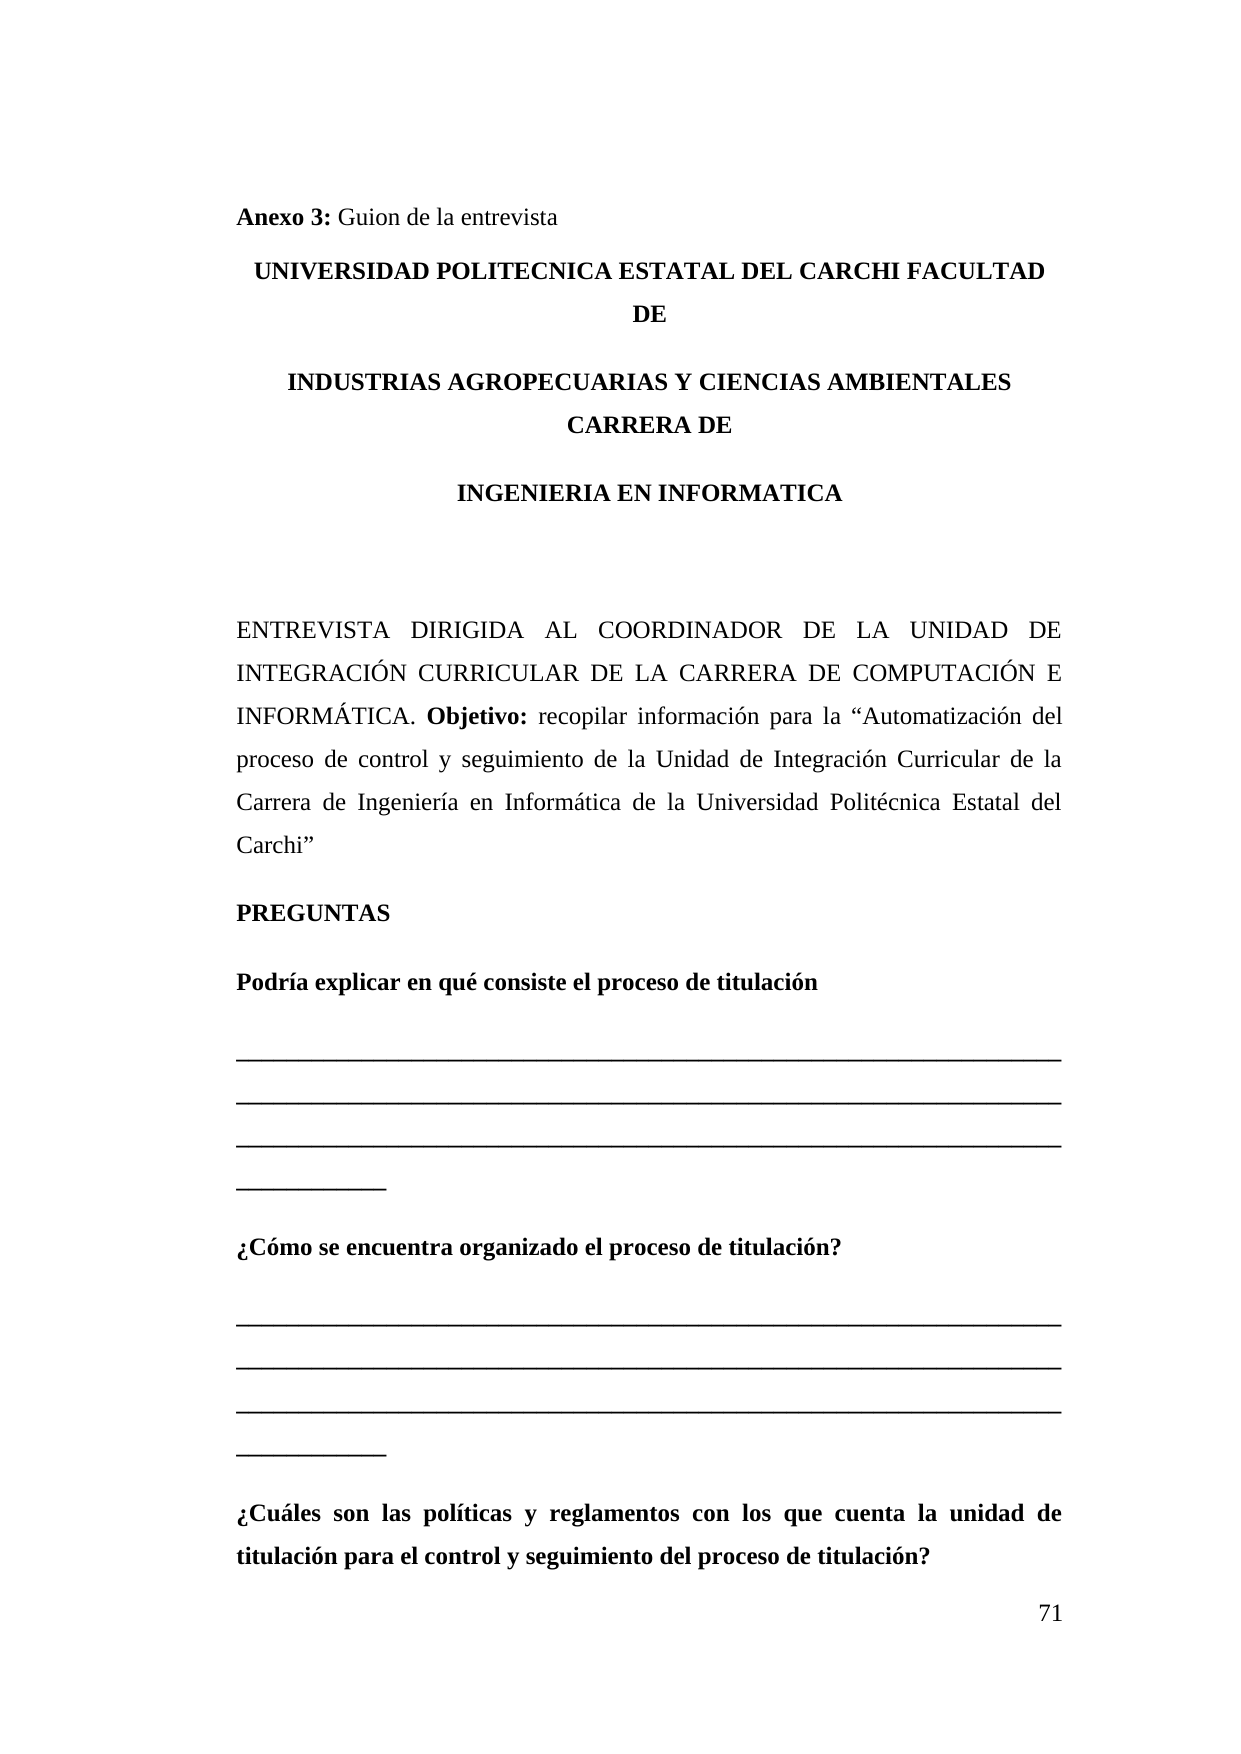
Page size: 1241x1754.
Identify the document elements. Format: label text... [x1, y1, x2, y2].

text Podría explicar en qué consiste el proceso de titulación [236, 967, 1063, 995]
text INGENIERIA EN INFORMATICA [236, 478, 1063, 507]
text UNIVERSIDAD POLITECNICA ESTATAL DEL CARCHI FACULTAD DE [236, 256, 1063, 328]
text INDUSTRIAS AGROPECUARIAS Y CIENCIAS AMBIENTALES CARRERA DE [236, 367, 1063, 439]
text Anexo 3: Guion de la entrevista [236, 202, 1063, 231]
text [236, 1300, 1063, 1458]
text ENTREVISTA DIRIGIDA AL COORDINADOR DE LA UNIDAD DE INTEGRACIÓN CURRICULAR DE LA CARRERA DE COMPUTACIÓN E INFORMÁTICA. Objetivo: recopilar información para la “Automatización del proceso de control y seguimiento de la Unidad de Integración Curricular de la Carrera de Ingeniería en Informática de la Universidad Politécnica Estatal del Carchi” [236, 615, 1063, 859]
text PREGUNTAS [236, 898, 1063, 927]
text ¿Cuáles son las políticas y reglamentos con los que cuenta la unidad de titulación para el control y seguimiento del proceso de titulación? [236, 1498, 1063, 1570]
text ¿Cómo se encuentra organizado el proceso de titulación? [236, 1232, 1063, 1261]
